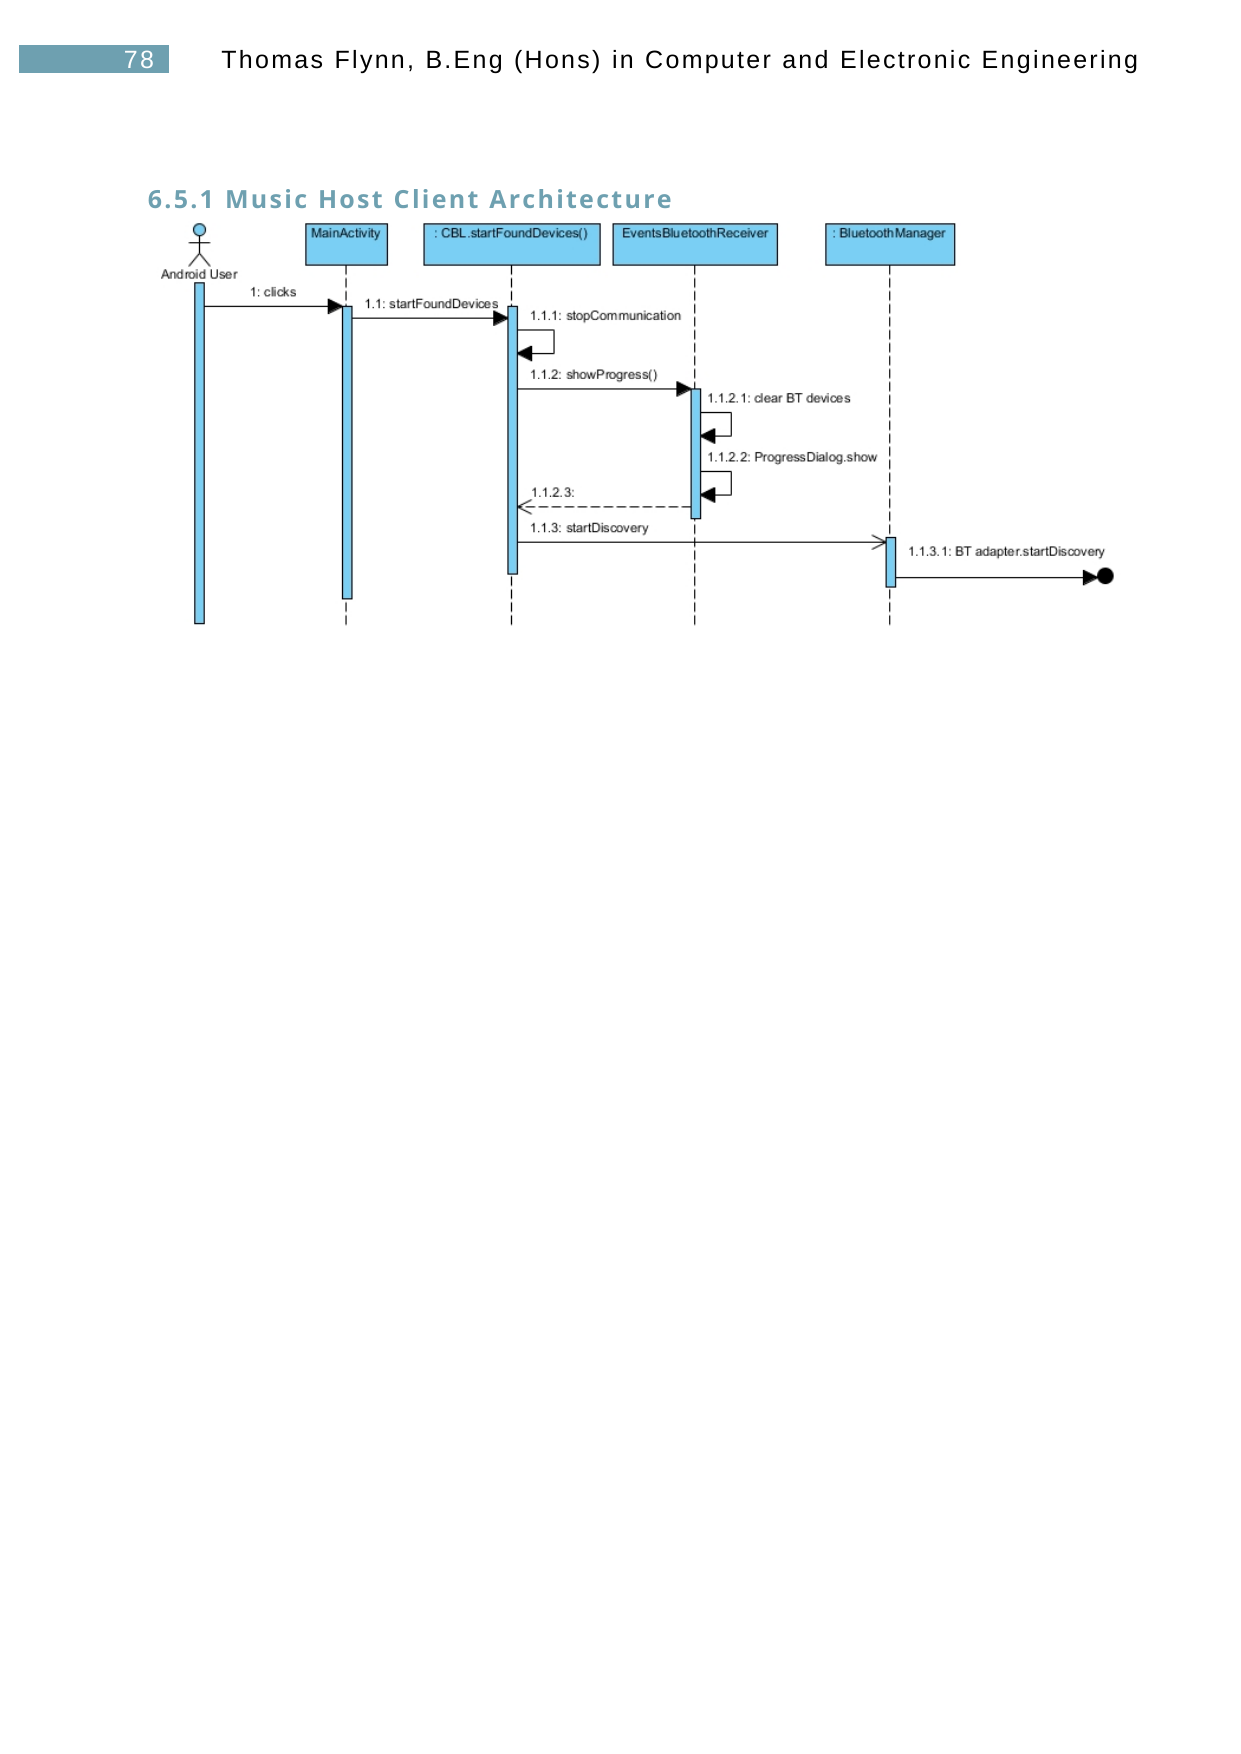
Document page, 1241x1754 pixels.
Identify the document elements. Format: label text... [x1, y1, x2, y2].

subtitle 6.5.1 Music Host Client Architecture [148, 182, 1122, 216]
picture [147, 221, 1122, 629]
